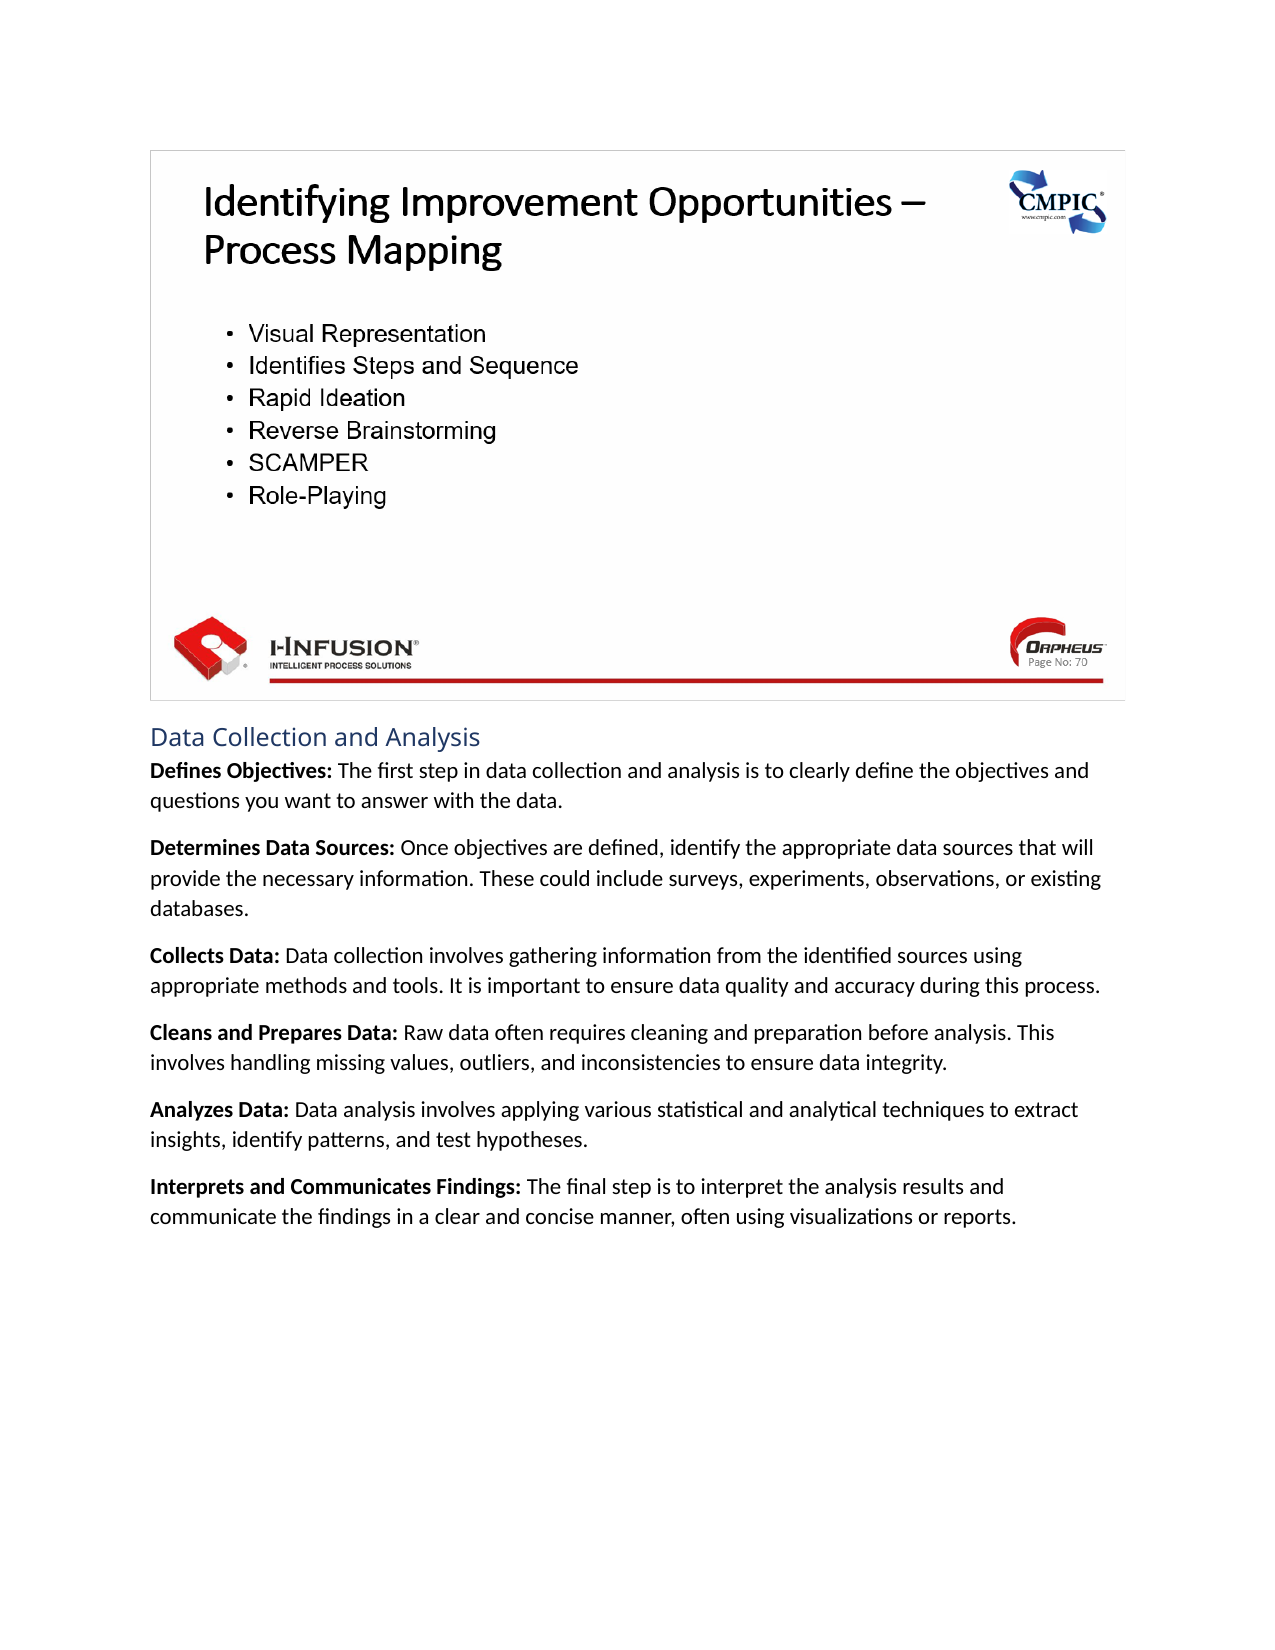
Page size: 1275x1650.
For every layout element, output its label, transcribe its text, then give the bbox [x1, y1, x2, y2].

picture [150, 150, 1125, 701]
text Collects Data: Data collection involves gathering information from the identified sources using appropriate methods and tools. It is important to ensure data quality and accuracy during this process. [150, 941, 1125, 999]
text Analyzes Data: Data analysis involves applying various statistical and analytical techniques to extract insights, identify patterns, and test hypotheses. [150, 1095, 1125, 1153]
text Determines Data Sources: Once objectives are defined, identify the appropriate data sources that will provide the necessary information. These could include surveys, experiments, observations, or existing databases. [150, 833, 1125, 922]
text Interprets and Communicates Findings: The final step is to interpret the analysis results and communicate the findings in a clear and concise manner, often using visualizations or reports. [150, 1172, 1125, 1230]
subtitle Data Collection and Analysis [150, 719, 1125, 754]
text Cleans and Prepares Data: Raw data often requires cleaning and preparation before analysis. This involves handling missing values, outliers, and inconsistencies to ensure data integrity. [150, 1018, 1125, 1076]
text Defines Objectives: The first step in data collection and analysis is to clearly define the objectives and questions you want to answer with the data. [150, 756, 1125, 814]
